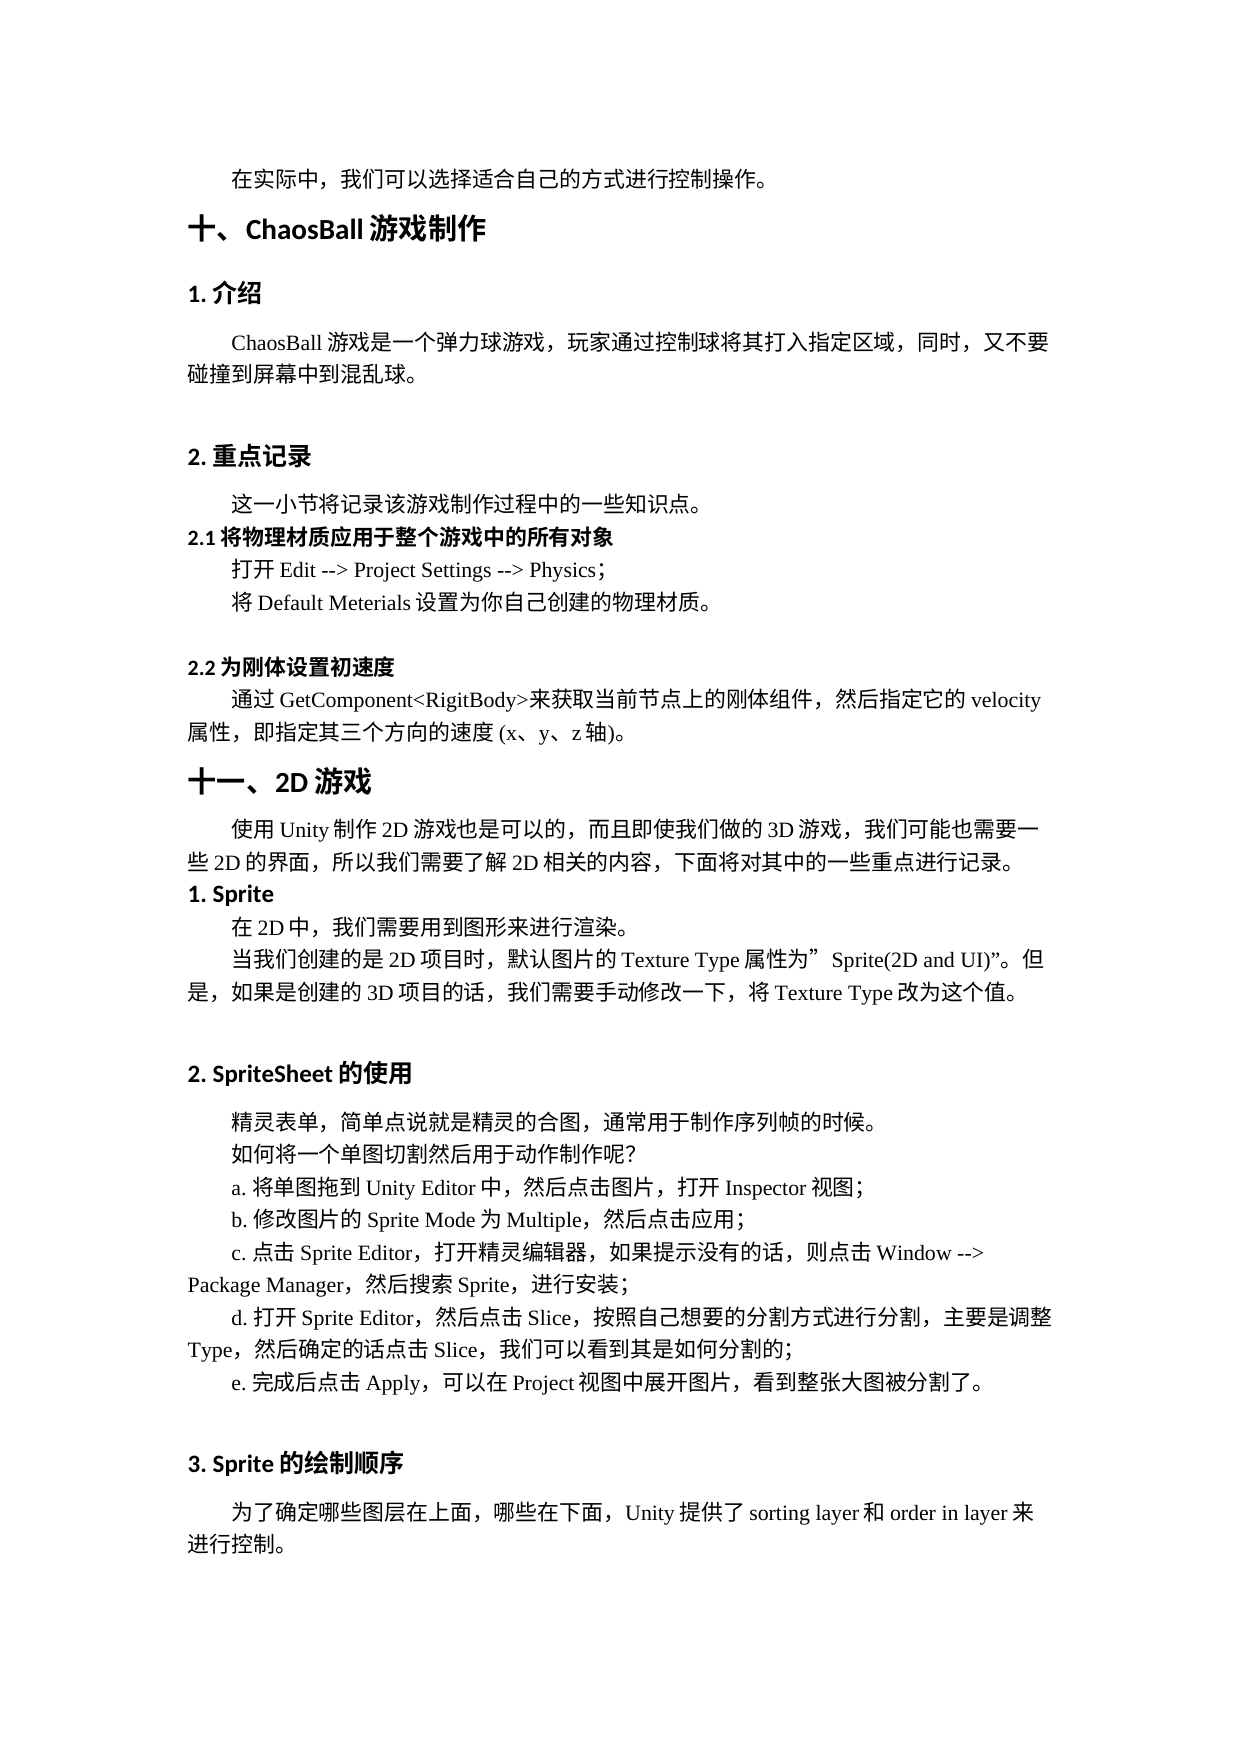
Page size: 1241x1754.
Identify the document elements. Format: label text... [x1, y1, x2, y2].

list 完成后点击Apply，可以在Project视图中展开图片，看到整张大图被分割了。 [187, 1364, 1053, 1397]
text 在2D中，我们需要用到图形来进行渲染。 [187, 909, 1053, 942]
list Sprite的绘制顺序 [187, 1429, 1053, 1494]
text 为了确定哪些图层在上面，哪些在下面，Unity提供了sorting layer和order in layer来进行控制。 [187, 1494, 1053, 1559]
text 精灵表单，简单点说就是精灵的合图，通常用于制作序列帧的时候。 [187, 1104, 1053, 1137]
list Sprite [187, 877, 1053, 909]
text ChaosBall游戏是一个弹力球游戏，玩家通过控制球将其打入指定区域，同时，又不要碰撞到屏幕中到混乱球。 [187, 324, 1053, 389]
text 在实际中，我们可以选择适合自己的方式进行控制操作。 [187, 162, 1053, 194]
list 点击Sprite Editor，打开精灵编辑器，如果提示没有的话，则点击Window --> Package Manager，然后搜索Sprite，进行安装； [187, 1234, 1053, 1299]
text 2.2 为刚体设置初速度 [187, 649, 1053, 682]
text 当我们创建的是2D项目时，默认图片的Texture Type属性为”Sprite(2D and UI)”。但是，如果是创建的3D项目的话，我们需要手动修改一下，将Texture Type改为这个值。 [187, 942, 1053, 1007]
text 打开Edit --> Project Settings --> Physics； [187, 552, 1053, 584]
text 将Default Meterials设置为你自己创建的物理材质。 [187, 584, 1053, 617]
list ChaosBall游戏制作 [187, 194, 1053, 259]
list 2D游戏 [187, 747, 1053, 812]
text 这一小节将记录该游戏制作过程中的一些知识点。 [187, 487, 1053, 519]
text 使用Unity制作2D游戏也是可以的，而且即使我们做的3D游戏，我们可能也需要一些2D的界面，所以我们需要了解2D相关的内容，下面将对其中的一些重点进行记录。 [187, 812, 1053, 877]
list 重点记录 [187, 422, 1053, 487]
list 修改图片的Sprite Mode为Multiple，然后点击应用； [187, 1202, 1053, 1234]
list 介绍 [187, 259, 1053, 324]
list SpriteSheet的使用 [187, 1039, 1053, 1104]
text 2.1 将物理材质应用于整个游戏中的所有对象 [187, 519, 1053, 552]
text 如何将一个单图切割然后用于动作制作呢？ [187, 1137, 1053, 1169]
text 通过GetComponent<RigitBody>来获取当前节点上的刚体组件，然后指定它的velocity属性，即指定其三个方向的速度 (x、y、z轴)。 [187, 682, 1053, 747]
list 打开Sprite Editor，然后点击Slice，按照自己想要的分割方式进行分割，主要是调整Type，然后确定的话点击Slice，我们可以看到其是如何分割的； [187, 1299, 1053, 1364]
list 将单图拖到Unity Editor中，然后点击图片，打开Inspector视图； [187, 1169, 1053, 1202]
